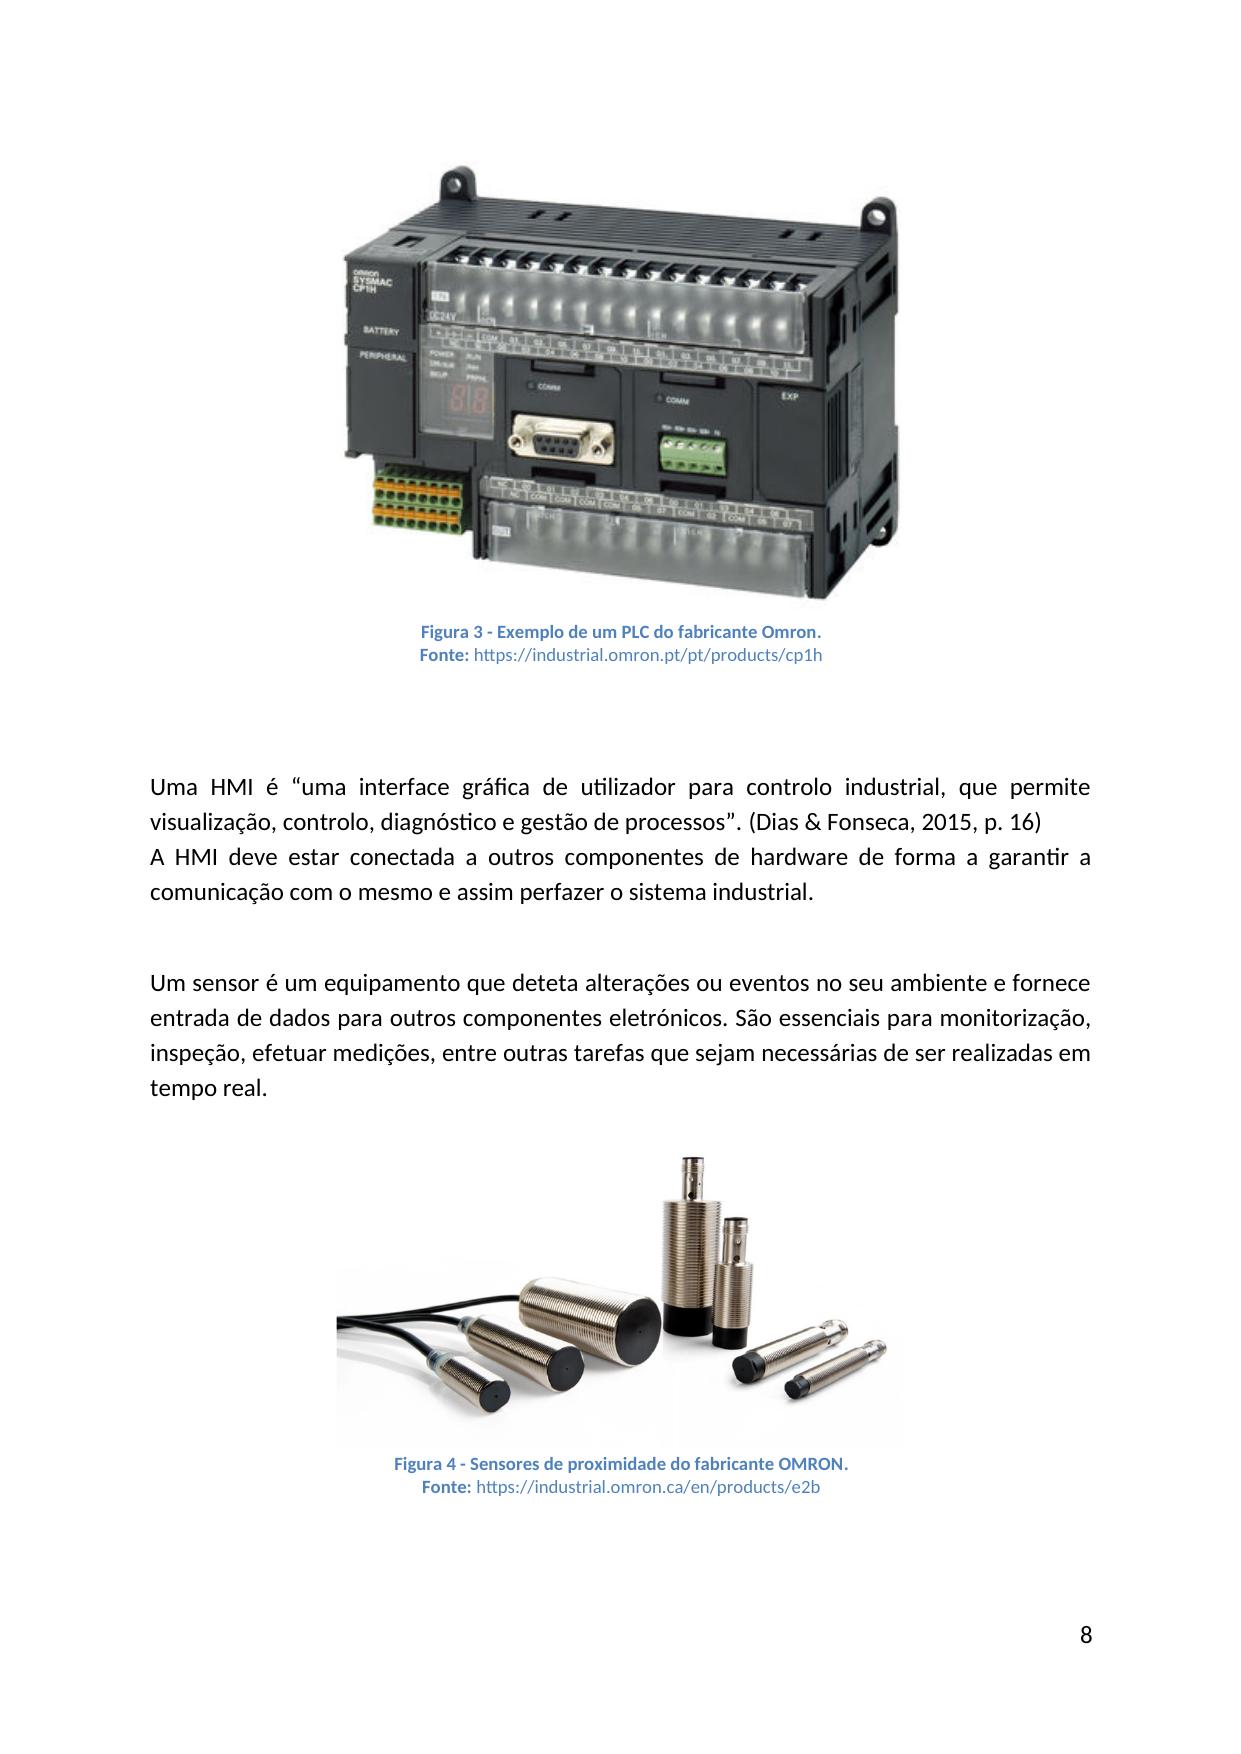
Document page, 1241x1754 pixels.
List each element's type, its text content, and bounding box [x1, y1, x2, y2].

text Fonte: https://industrial.omron.pt/pt/products/cp1h [150, 643, 1092, 666]
text A HMI deve estar conectada a outros componentes de hardware de forma a garantir a comunicação com o mesmo e assim perfazer o sistema industrial. [150, 841, 1092, 906]
text Uma HMI é “uma interface gráfica de utilizador para controlo industrial, que permite visualização, controlo, diagnóstico e gestão de processos”. (Dias & Fonseca, 2015, p. 16) [150, 771, 1092, 836]
text Um sensor é um equipamento que deteta alterações ou eventos no seu ambiente e fornece entrada de dados para outros componentes eletrónicos. São essenciais para monitorização, inspeção, efetuar medições, entre outras tarefas que sejam necessárias de ser realizadas em tempo real. [150, 967, 1092, 1102]
picture [292, 150, 951, 616]
picture [336, 1141, 906, 1448]
text Fonte: https://industrial.omron.ca/en/products/e2b [150, 1475, 1092, 1498]
